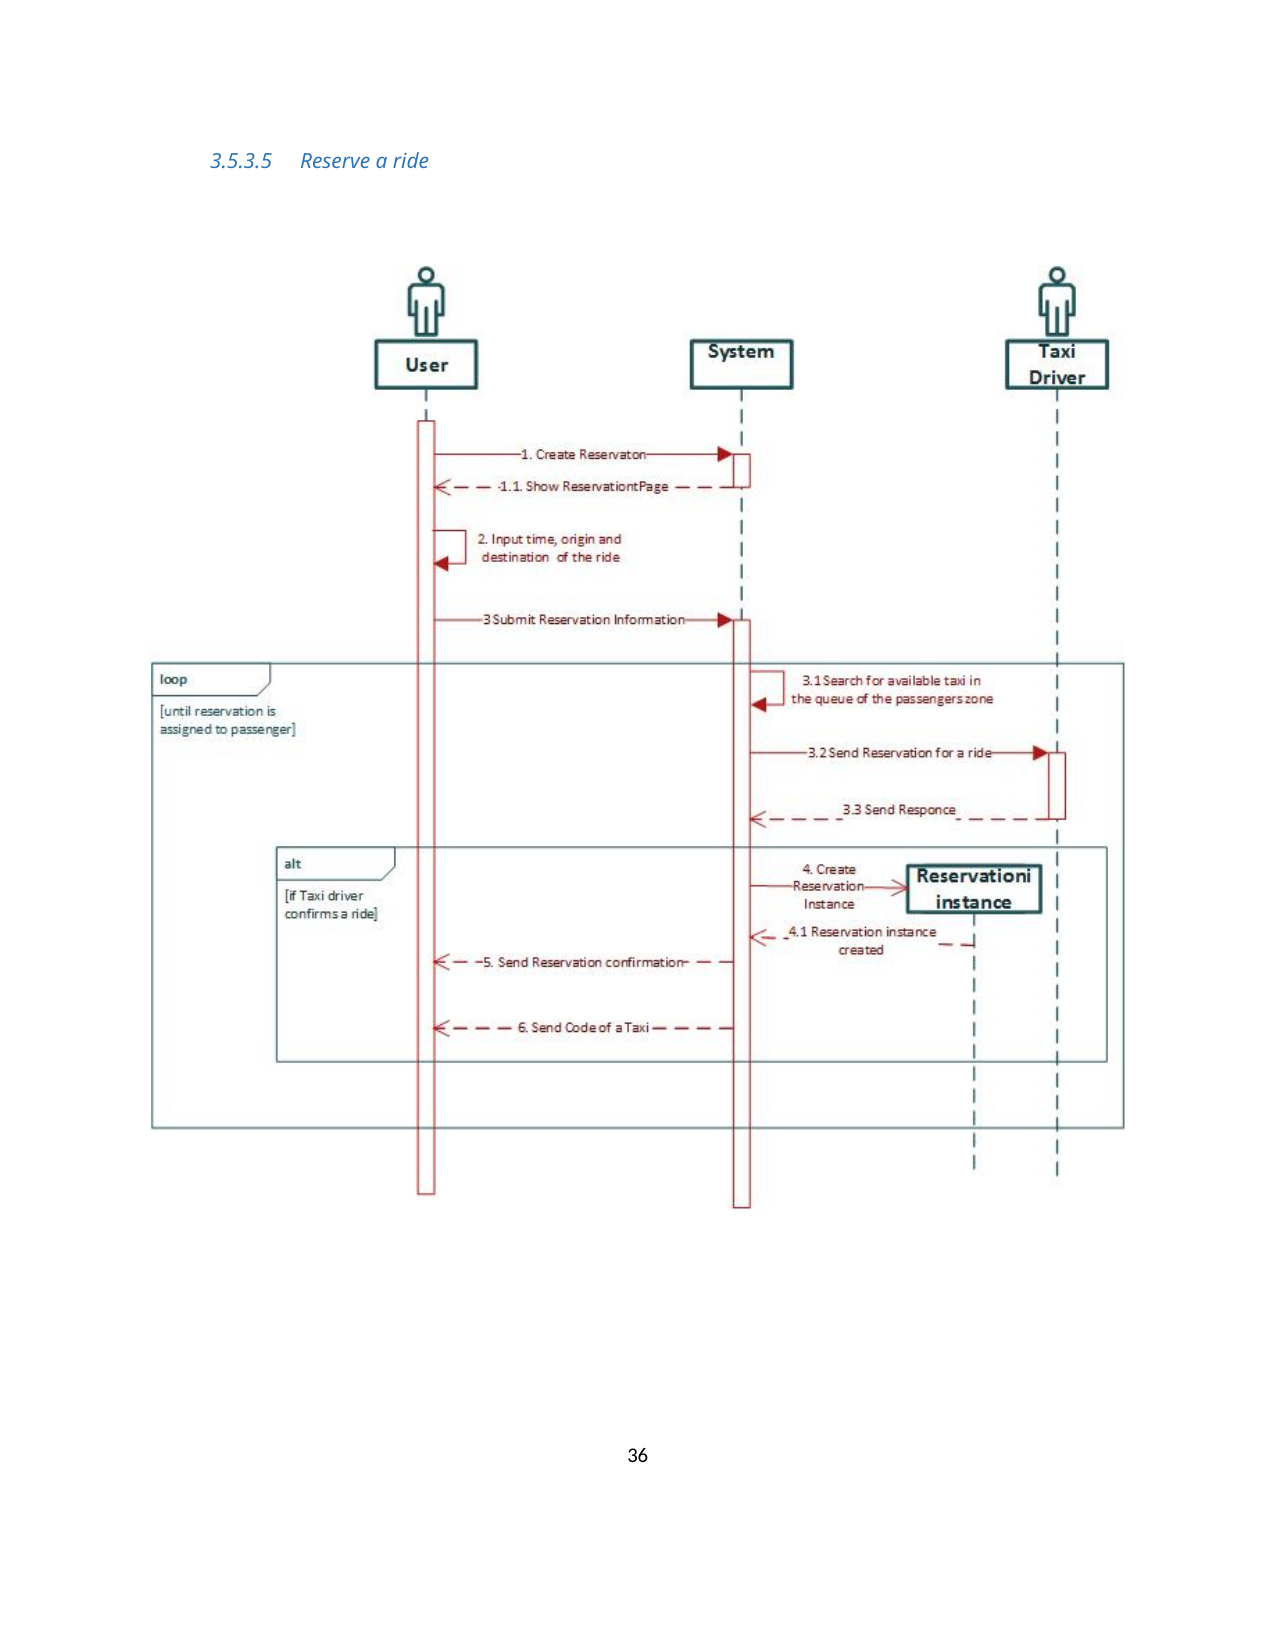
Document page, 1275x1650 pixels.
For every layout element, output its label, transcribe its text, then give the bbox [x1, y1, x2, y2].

subtitle Reserve a ride [210, 146, 1127, 174]
picture [150, 265, 1125, 1210]
